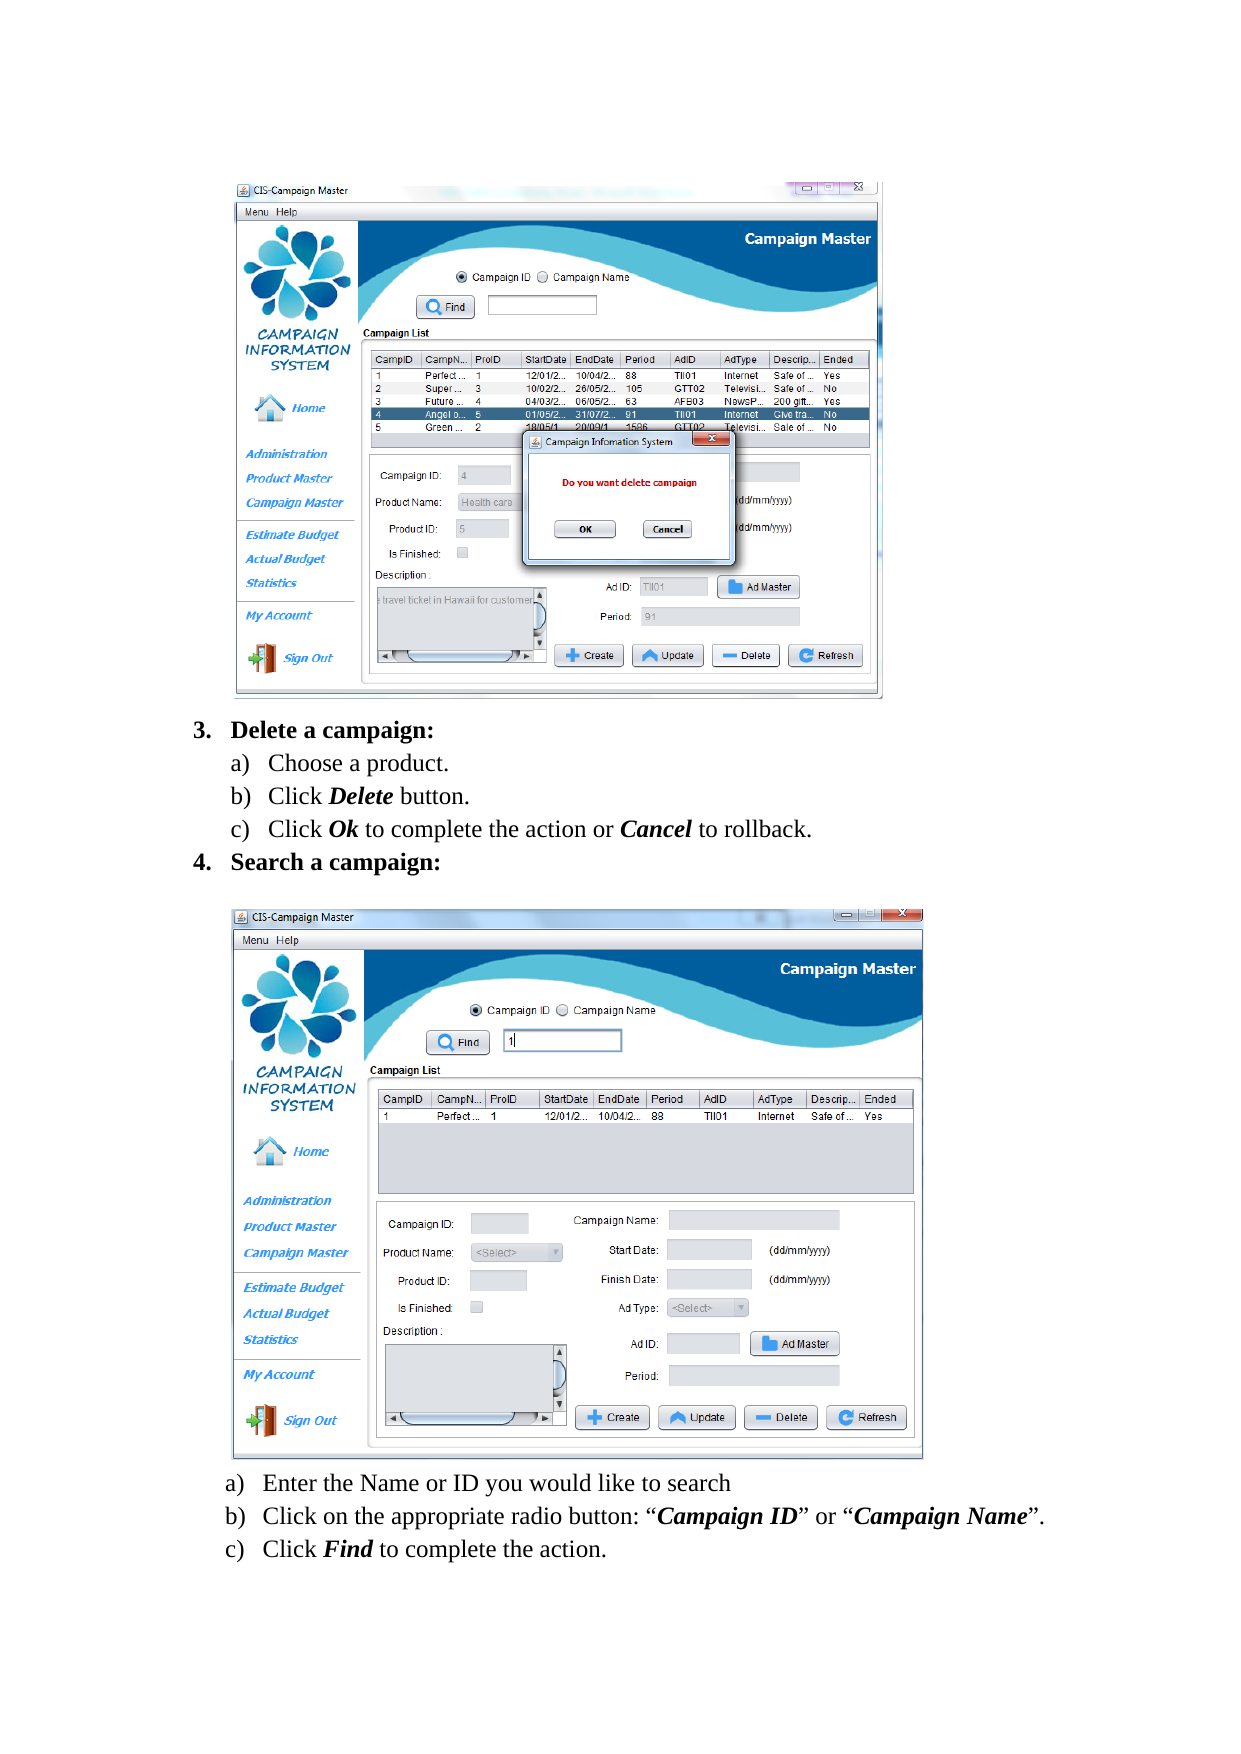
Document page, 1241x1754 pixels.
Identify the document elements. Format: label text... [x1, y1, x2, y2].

picture [231, 909, 924, 1460]
list Click on the appropriate radio button: “Campaign ID” or “Campaign Name”. [225, 1501, 1090, 1530]
list Click Delete button. [230, 781, 1090, 810]
list Search a campaign: [193, 847, 1090, 876]
picture [234, 182, 883, 699]
list Click Find to complete the action. [225, 1534, 1090, 1563]
list Click Ok to complete the action or Cancel to rollback. [230, 814, 1090, 843]
list Choose a product. [230, 748, 1090, 777]
